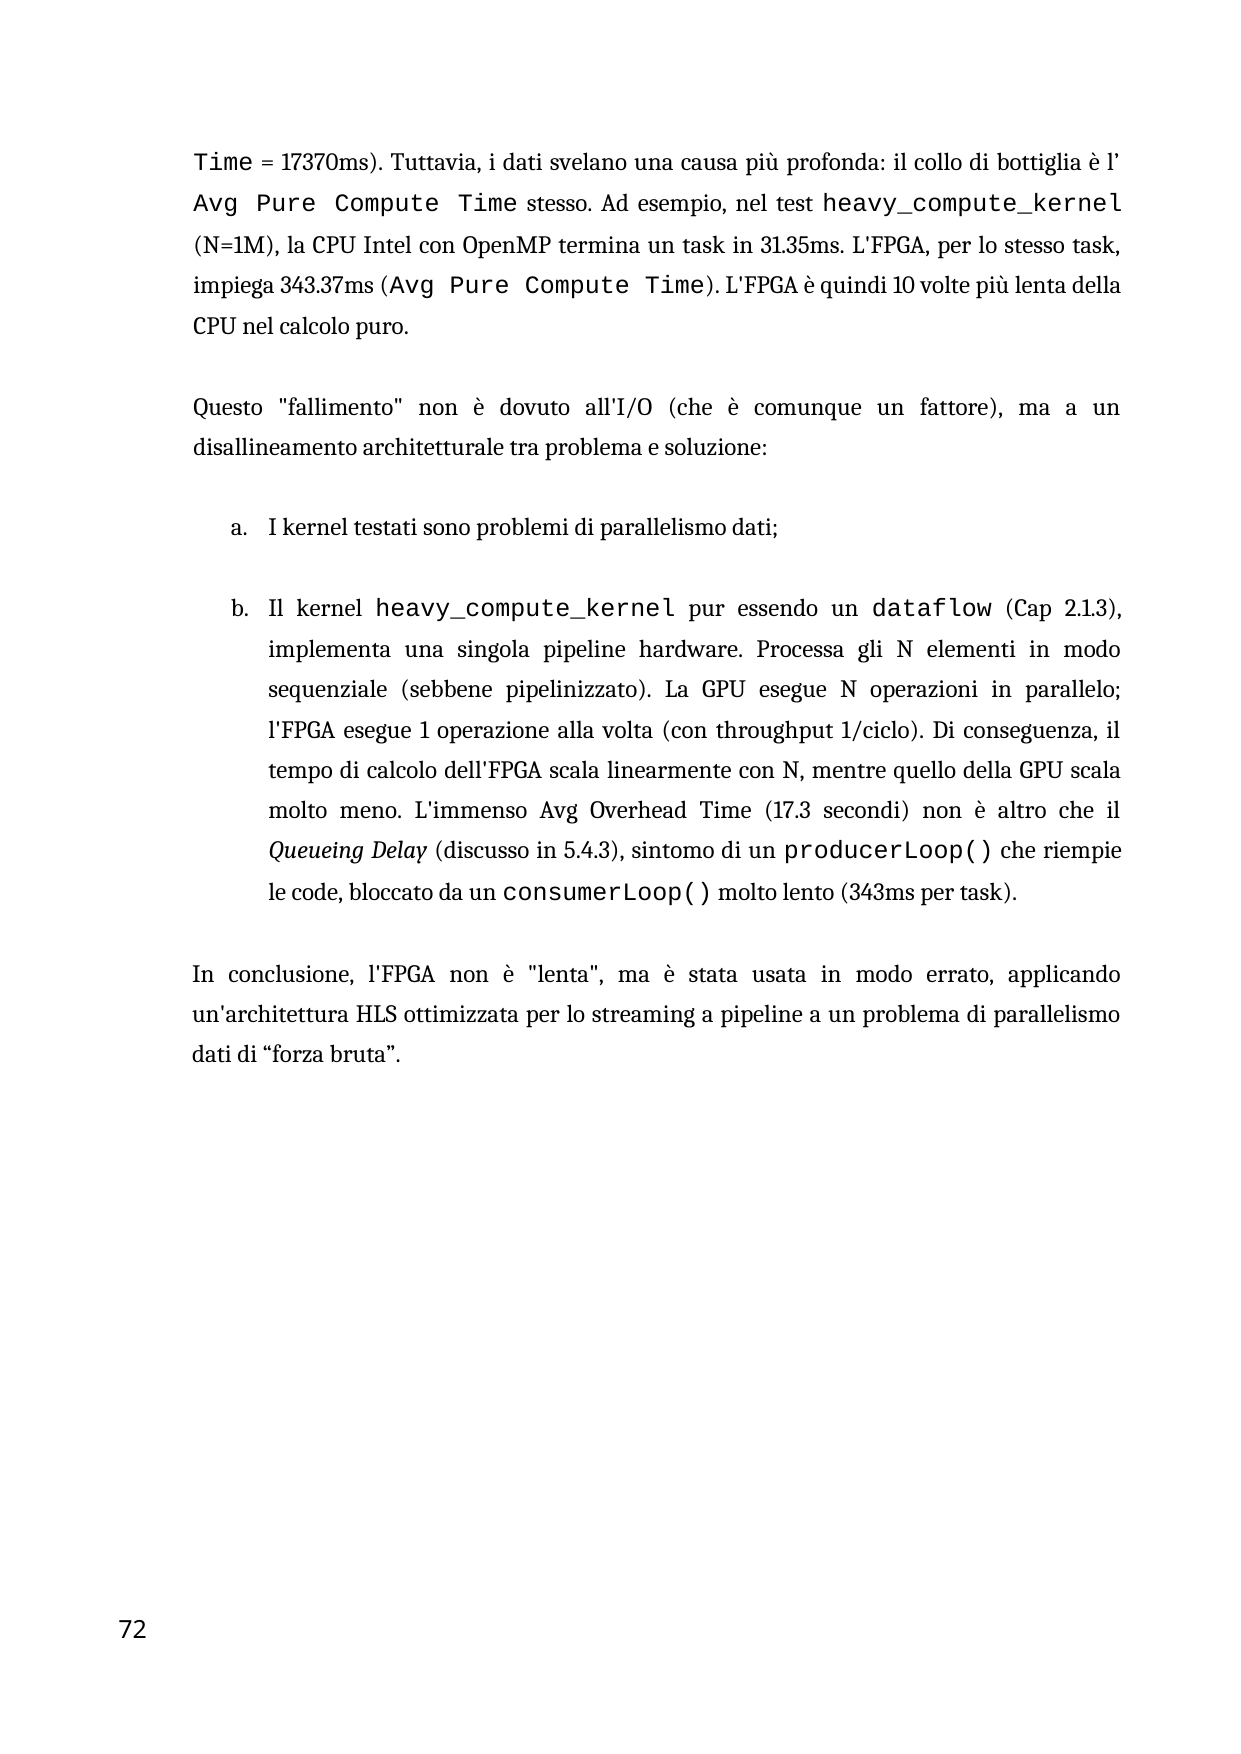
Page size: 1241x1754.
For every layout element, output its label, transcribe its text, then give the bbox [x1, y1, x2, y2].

list Questo "fallimento" non è dovuto all'I/O (che è comunque un fattore), ma a un disallineamento architetturale tra problema e soluzione: [193, 393, 1122, 462]
list I kernel testati sono problemi di parallelismo dati; [231, 513, 1122, 542]
list Il kernel heavy_compute_kernel pur essendo un dataflow (Cap 2.1.3), implementa una singola pipeline hardware. Processa gli N elementi in modo sequenziale (sebbene pipelinizzato). La GPU esegue N operazioni in parallelo; l'FPGA esegue 1 operazione alla volta (con throughput 1/ciclo). Di conseguenza, il tempo di calcolo dell'FPGA scala linearmente con N, mentre quello della GPU scala molto meno. L'immenso Avg Overhead Time (17.3 secondi) non è altro che il Queueing Delay (discusso in 5.4.3), sintomo di un producerLoop() che riempie le code, bloccato da un consumerLoop() molto lento (343ms per task). [231, 594, 1122, 908]
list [156, 148, 1122, 341]
text In conclusione, l'FPGA non è "lenta", ma è stata usata in modo errato, applicando un'architettura HLS ottimizzata per lo streaming a pipeline a un problema di parallelismo dati di “forza bruta”. [192, 960, 1122, 1069]
